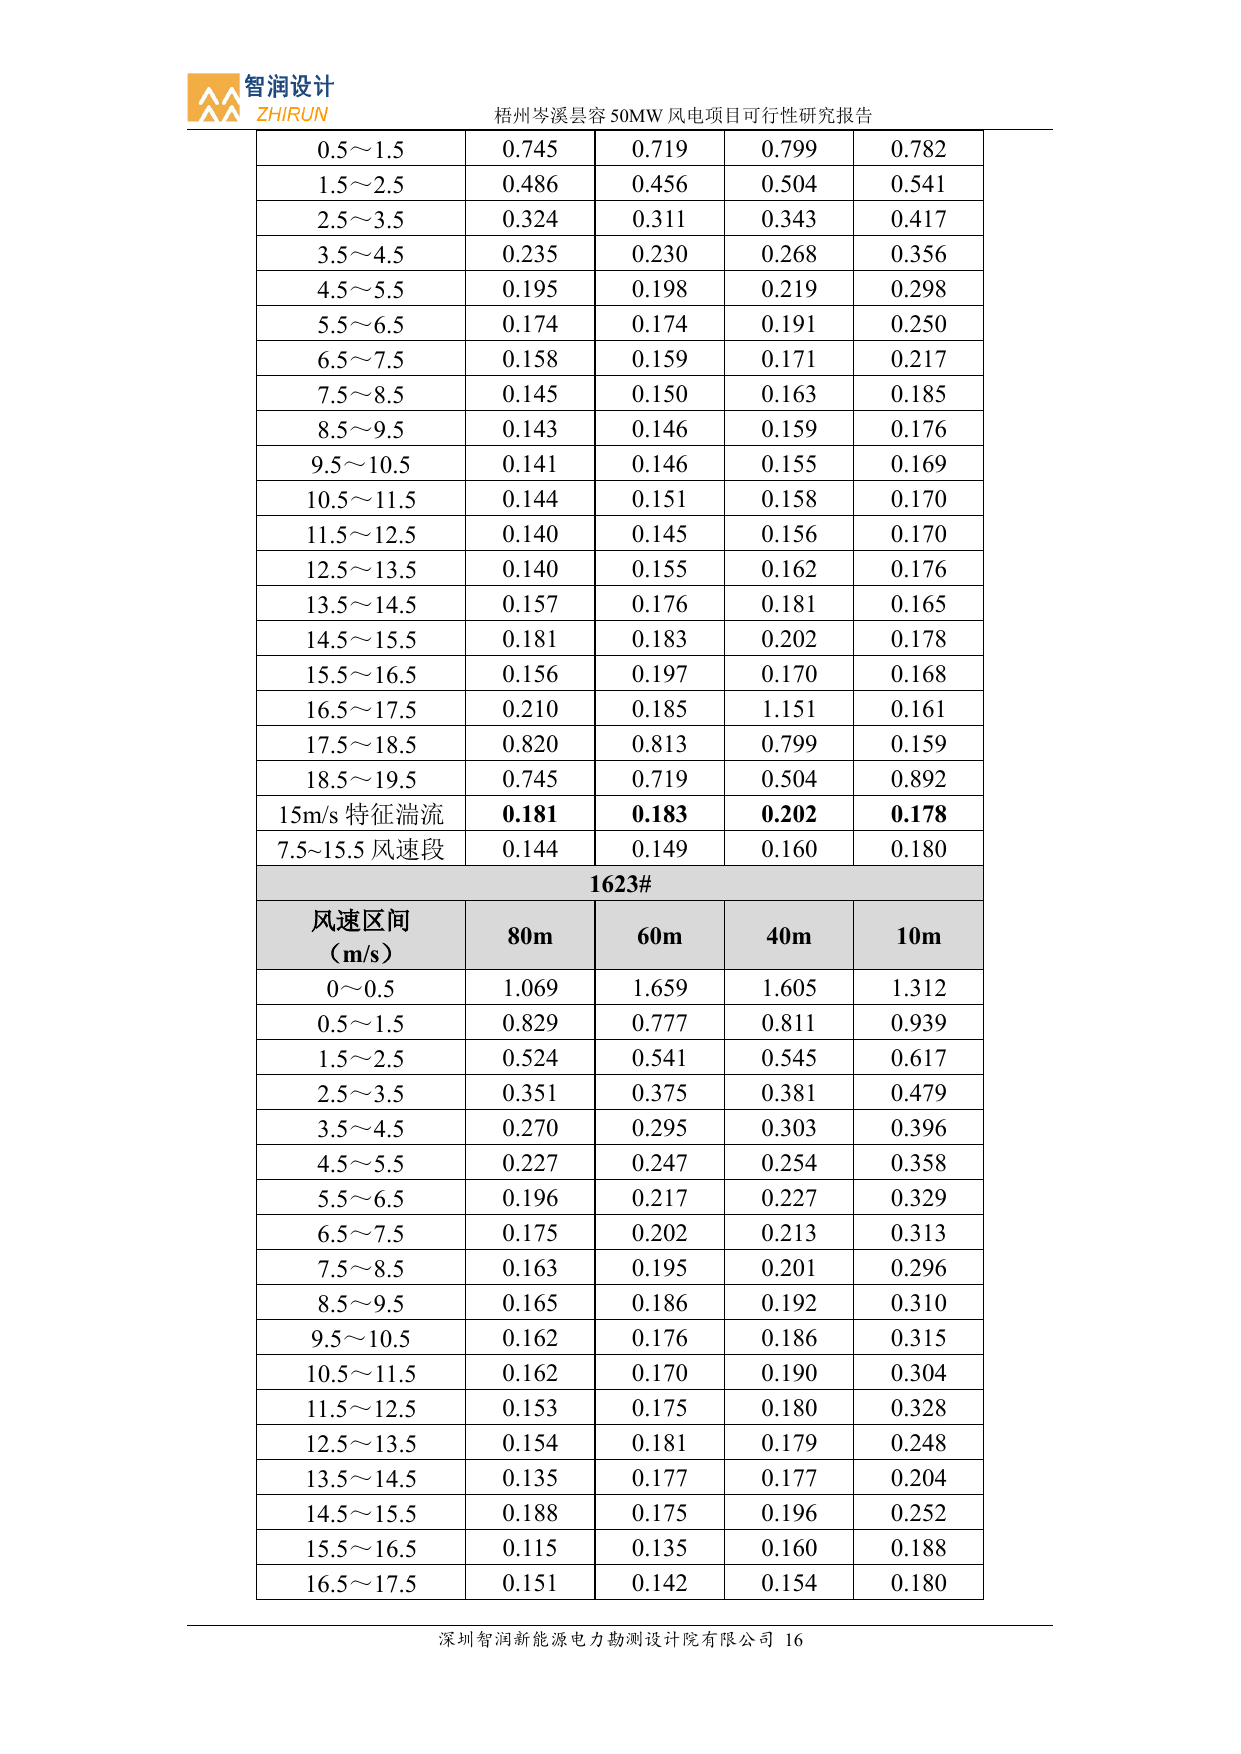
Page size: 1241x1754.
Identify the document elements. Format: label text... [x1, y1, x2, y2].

table_cell 0.155 [725, 446, 853, 480]
table_cell 0.295 [596, 1110, 724, 1144]
table_cell 7.5~15.5风速段 [257, 831, 465, 865]
table_cell 0.545 [725, 1040, 853, 1074]
table_cell 0.329 [854, 1180, 983, 1214]
table_cell 0.829 [466, 1005, 594, 1039]
table_cell 0.198 [596, 271, 724, 305]
table_cell 0.254 [725, 1145, 853, 1179]
table_cell 0.135 [466, 1460, 594, 1494]
table_cell 2.5～3.5 [257, 1075, 465, 1109]
table_cell 1623# [257, 866, 983, 900]
table_cell 0.142 [596, 1565, 724, 1599]
table_cell 0.311 [596, 201, 724, 235]
table_cell 0.170 [596, 1355, 724, 1389]
table_cell 0.115 [466, 1530, 594, 1564]
table_cell 0.417 [854, 201, 983, 235]
table_cell 60m [596, 901, 724, 969]
table_cell 0.304 [854, 1355, 983, 1389]
table_cell 11.5～12.5 [257, 516, 465, 550]
table_cell 0.176 [596, 586, 724, 620]
table_cell 0.202 [725, 796, 853, 830]
table_cell 16.5～17.5 [257, 691, 465, 725]
table_cell 1.5～2.5 [257, 1040, 465, 1074]
table_cell 0.151 [596, 481, 724, 515]
table_cell 0.811 [725, 1005, 853, 1039]
table_cell 0.892 [854, 761, 983, 795]
table_cell 0.169 [854, 446, 983, 480]
table_cell 0.939 [854, 1005, 983, 1039]
table_cell 0.176 [596, 1320, 724, 1354]
table_cell 7.5～8.5 [257, 376, 465, 410]
table_cell 0.165 [854, 586, 983, 620]
table_cell 0.170 [854, 516, 983, 550]
table_cell 15m/s 特征湍流 [257, 796, 465, 830]
table_cell 0.146 [596, 411, 724, 445]
table_cell 0.745 [466, 131, 594, 165]
table_cell 0.719 [596, 131, 724, 165]
table_cell 0.162 [466, 1320, 594, 1354]
table_cell 12.5～13.5 [257, 1425, 465, 1459]
table_cell 2.5～3.5 [257, 201, 465, 235]
table_cell 0.504 [725, 761, 853, 795]
table_cell 风速区间（m/s） [257, 901, 465, 969]
table_cell 3.5～4.5 [257, 236, 465, 270]
table_cell 5.5～6.5 [257, 1180, 465, 1214]
table_cell 80m [466, 901, 594, 969]
table_cell 0.178 [854, 796, 983, 830]
table_cell 0.175 [596, 1390, 724, 1424]
table_cell 13.5～14.5 [257, 1460, 465, 1494]
table_cell 0.186 [725, 1320, 853, 1354]
table_cell 0.719 [596, 761, 724, 795]
table_cell 0.358 [854, 1145, 983, 1179]
table_cell 0.151 [466, 1565, 594, 1599]
table_cell 0.5～1.5 [257, 131, 465, 165]
table_cell 1.069 [466, 970, 594, 1004]
table_cell 4.5～5.5 [257, 271, 465, 305]
table_cell 0.524 [466, 1040, 594, 1074]
table_cell 0.153 [466, 1390, 594, 1424]
table_cell 8.5～9.5 [257, 1285, 465, 1319]
table_cell 17.5～18.5 [257, 726, 465, 760]
table_cell 0.328 [854, 1390, 983, 1424]
table_cell 0.185 [596, 691, 724, 725]
table_cell 6.5～7.5 [257, 1215, 465, 1249]
table_cell 0.159 [596, 341, 724, 375]
table_cell 0.219 [725, 271, 853, 305]
table_cell 0.396 [854, 1110, 983, 1144]
table_cell 0.174 [596, 306, 724, 340]
table_cell 0.456 [596, 166, 724, 200]
table_cell 0.143 [466, 411, 594, 445]
table_cell 0.162 [725, 551, 853, 585]
table_cell 0.799 [725, 726, 853, 760]
table_cell 7.5～8.5 [257, 1250, 465, 1284]
table_cell 0.180 [725, 1390, 853, 1424]
table_cell 0.343 [725, 201, 853, 235]
table_cell 10.5～11.5 [257, 481, 465, 515]
table_cell 0.157 [466, 586, 594, 620]
table_cell 0.174 [466, 306, 594, 340]
picture [187, 70, 335, 123]
table_cell 0.161 [854, 691, 983, 725]
table_cell 0.170 [854, 481, 983, 515]
table_cell 0.158 [725, 481, 853, 515]
table_cell 0.145 [466, 376, 594, 410]
table_cell 14.5～15.5 [257, 621, 465, 655]
table_cell 0.181 [596, 1425, 724, 1459]
table_cell 0.183 [596, 621, 724, 655]
table_cell 0.159 [725, 411, 853, 445]
table_cell 0.165 [466, 1285, 594, 1319]
table_cell 0.176 [854, 411, 983, 445]
table_cell 0.202 [725, 621, 853, 655]
table_cell 0.178 [854, 621, 983, 655]
table_cell 0.313 [854, 1215, 983, 1249]
table_cell 0.247 [596, 1145, 724, 1179]
table_cell 0.140 [466, 516, 594, 550]
table_cell 6.5～7.5 [257, 341, 465, 375]
table_cell 0.156 [725, 516, 853, 550]
table_cell 0.181 [466, 621, 594, 655]
table_cell 0.176 [854, 551, 983, 585]
table_cell 0.175 [466, 1215, 594, 1249]
table_cell 0.813 [596, 726, 724, 760]
table_cell 1.659 [596, 970, 724, 1004]
table_cell 8.5～9.5 [257, 411, 465, 445]
table_cell 0.159 [854, 726, 983, 760]
table_cell 0.541 [854, 166, 983, 200]
table_cell 0.146 [596, 446, 724, 480]
table_cell 3.5～4.5 [257, 1110, 465, 1144]
table_cell 10m [854, 901, 983, 969]
table_cell 0.175 [596, 1495, 724, 1529]
table_cell 0.183 [596, 796, 724, 830]
table_cell 0.160 [725, 831, 853, 865]
table_cell 0.252 [854, 1495, 983, 1529]
table_cell 0.177 [596, 1460, 724, 1494]
table_cell 10.5～11.5 [257, 1355, 465, 1389]
table_cell 0.140 [466, 551, 594, 585]
table_cell 0.144 [466, 481, 594, 515]
table_cell 0.197 [596, 656, 724, 690]
table_cell 0.310 [854, 1285, 983, 1319]
table_cell 0.158 [466, 341, 594, 375]
table_cell 0.202 [596, 1215, 724, 1249]
table_cell 0.195 [466, 271, 594, 305]
table_cell 0.186 [596, 1285, 724, 1319]
table_cell 0.160 [725, 1530, 853, 1564]
table_cell 0.270 [466, 1110, 594, 1144]
table_cell 0.188 [466, 1495, 594, 1529]
table_cell 0.141 [466, 446, 594, 480]
table_cell 0.204 [854, 1460, 983, 1494]
table_cell 0.227 [725, 1180, 853, 1214]
table_cell 9.5～10.5 [257, 446, 465, 480]
table_cell 0.799 [725, 131, 853, 165]
table_cell 0.617 [854, 1040, 983, 1074]
table_cell 0.180 [854, 1565, 983, 1599]
table_cell 14.5～15.5 [257, 1495, 465, 1529]
table_cell 0.145 [596, 516, 724, 550]
table_cell 0.213 [725, 1215, 853, 1249]
table_cell 0.375 [596, 1075, 724, 1109]
table_cell 0.324 [466, 201, 594, 235]
table_cell 0.820 [466, 726, 594, 760]
table_cell 0.315 [854, 1320, 983, 1354]
table_cell 4.5～5.5 [257, 1145, 465, 1179]
table_cell 0.298 [854, 271, 983, 305]
table_cell 0.162 [466, 1355, 594, 1389]
table_cell 0.541 [596, 1040, 724, 1074]
table_cell 0.250 [854, 306, 983, 340]
table_cell 0.135 [596, 1530, 724, 1564]
table_cell 0.190 [725, 1355, 853, 1389]
table_cell 0.168 [854, 656, 983, 690]
table_cell 0.191 [725, 306, 853, 340]
table_cell 5.5～6.5 [257, 306, 465, 340]
table_cell 0.268 [725, 236, 853, 270]
table_cell 0.155 [596, 551, 724, 585]
table_cell 16.5～17.5 [257, 1565, 465, 1599]
table_cell 0.777 [596, 1005, 724, 1039]
table_cell 0.230 [596, 236, 724, 270]
table_cell 1.5～2.5 [257, 166, 465, 200]
table_cell 0.171 [725, 341, 853, 375]
table_cell 0.154 [725, 1565, 853, 1599]
table_cell 0.179 [725, 1425, 853, 1459]
table_cell 0.351 [466, 1075, 594, 1109]
table_cell 0.170 [725, 656, 853, 690]
table_cell 0.163 [466, 1250, 594, 1284]
table_cell 0.504 [725, 166, 853, 200]
table_cell 0.201 [725, 1250, 853, 1284]
table_cell 0.195 [596, 1250, 724, 1284]
table_cell 0.782 [854, 131, 983, 165]
table_cell 0.181 [725, 586, 853, 620]
table_cell 0.217 [596, 1180, 724, 1214]
table_cell 0.185 [854, 376, 983, 410]
table_cell 12.5～13.5 [257, 551, 465, 585]
table_cell 0.149 [596, 831, 724, 865]
table_cell 0.156 [466, 656, 594, 690]
table_cell 0.154 [466, 1425, 594, 1459]
table_cell 0.180 [854, 831, 983, 865]
table_cell 1.151 [725, 691, 853, 725]
table_cell 0.356 [854, 236, 983, 270]
table_cell 18.5～19.5 [257, 761, 465, 795]
table_cell 15.5～16.5 [257, 656, 465, 690]
table_cell 0.192 [725, 1285, 853, 1319]
table_cell 0.745 [466, 761, 594, 795]
table_cell 0.150 [596, 376, 724, 410]
table_cell 0.163 [725, 376, 853, 410]
table_cell 0.181 [466, 796, 594, 830]
table_cell 0.486 [466, 166, 594, 200]
table_cell 0.5～1.5 [257, 1005, 465, 1039]
table_cell 0.196 [725, 1495, 853, 1529]
table_cell 0.188 [854, 1530, 983, 1564]
table_cell 1.312 [854, 970, 983, 1004]
table_cell 13.5～14.5 [257, 586, 465, 620]
table_cell 0～0.5 [257, 970, 465, 1004]
table_cell 0.479 [854, 1075, 983, 1109]
table_cell 0.217 [854, 341, 983, 375]
table_cell 40m [725, 901, 853, 969]
table_cell 9.5～10.5 [257, 1320, 465, 1354]
table_cell 0.210 [466, 691, 594, 725]
table_cell 0.248 [854, 1425, 983, 1459]
table_cell 0.144 [466, 831, 594, 865]
table_cell 15.5～16.5 [257, 1530, 465, 1564]
table_cell 0.177 [725, 1460, 853, 1494]
table_cell 0.303 [725, 1110, 853, 1144]
table_cell 0.296 [854, 1250, 983, 1284]
table_cell 0.235 [466, 236, 594, 270]
table_cell 0.381 [725, 1075, 853, 1109]
table_cell 11.5～12.5 [257, 1390, 465, 1424]
table_cell 0.227 [466, 1145, 594, 1179]
table_cell 1.605 [725, 970, 853, 1004]
table_cell 0.196 [466, 1180, 594, 1214]
